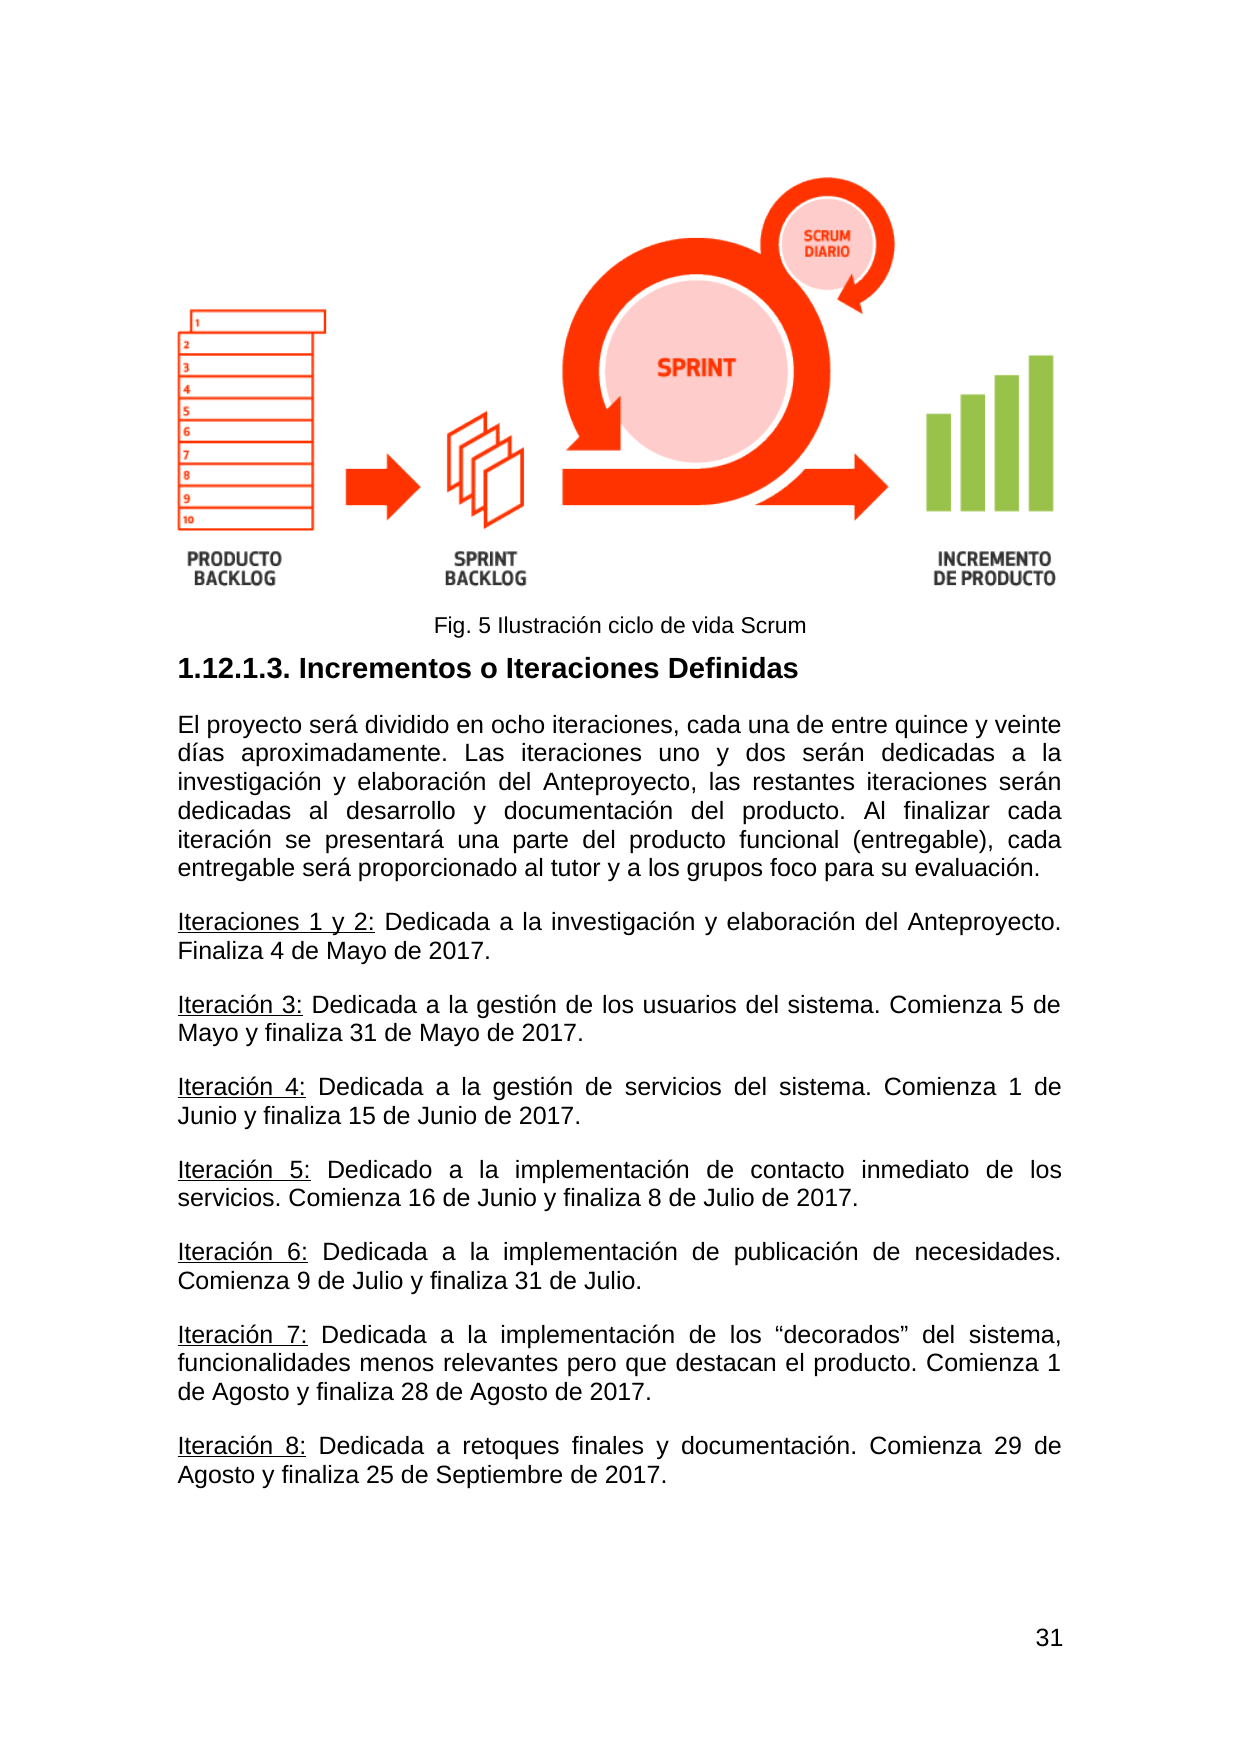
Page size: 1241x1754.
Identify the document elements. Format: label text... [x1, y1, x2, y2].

text Fig. 5 Ilustración ciclo de vida Scrum [189, 612, 1051, 638]
picture [177, 177, 1063, 588]
text Iteración 5: Dedicado a la implementación de contacto inmediato de los servicios. Comienza 16 de Junio y finaliza 8 de Julio de 2017. [177, 1154, 1063, 1212]
text El proyecto será dividido en ocho iteraciones, cada una de entre quince y veinte días aproximadamente. Las iteraciones uno y dos serán dedicadas a la investigación y elaboración del Anteproyecto, las restantes iteraciones serán dedicadas al desarrollo y documentación del producto. Al finalizar cada iteración se presentará una parte del producto funcional (entregable), cada entregable será proporcionado al tutor y a los grupos foco para su evaluación. [177, 709, 1063, 882]
text Iteración 4: Dedicada a la gestión de servicios del sistema. Comienza 1 de Junio y finaliza 15 de Junio de 2017. [177, 1072, 1063, 1129]
text Iteración 6: Dedicada a la implementación de publicación de necesidades. Comienza 9 de Julio y finaliza 31 de Julio. [177, 1237, 1063, 1294]
text 1.12.1.3. Incrementos o Iteraciones Definidas [177, 651, 1063, 684]
text Iteraciones 1 y 2: Dedicada a la investigación y elaboración del Anteproyecto. Finaliza 4 de Mayo de 2017. [177, 907, 1063, 964]
text Iteración 8: Dedicada a retoques finales y documentación. Comienza 29 de Agosto y finaliza 25 de Septiembre de 2017. [177, 1431, 1063, 1488]
text Iteración 7: Dedicada a la implementación de los “decorados” del sistema, funcionalidades menos relevantes pero que destacan el producto. Comienza 1 de Agosto y finaliza 28 de Agosto de 2017. [177, 1319, 1063, 1406]
text Iteración 3: Dedicada a la gestión de los usuarios del sistema. Comienza 5 de Mayo y finaliza 31 de Mayo de 2017. [177, 989, 1063, 1047]
